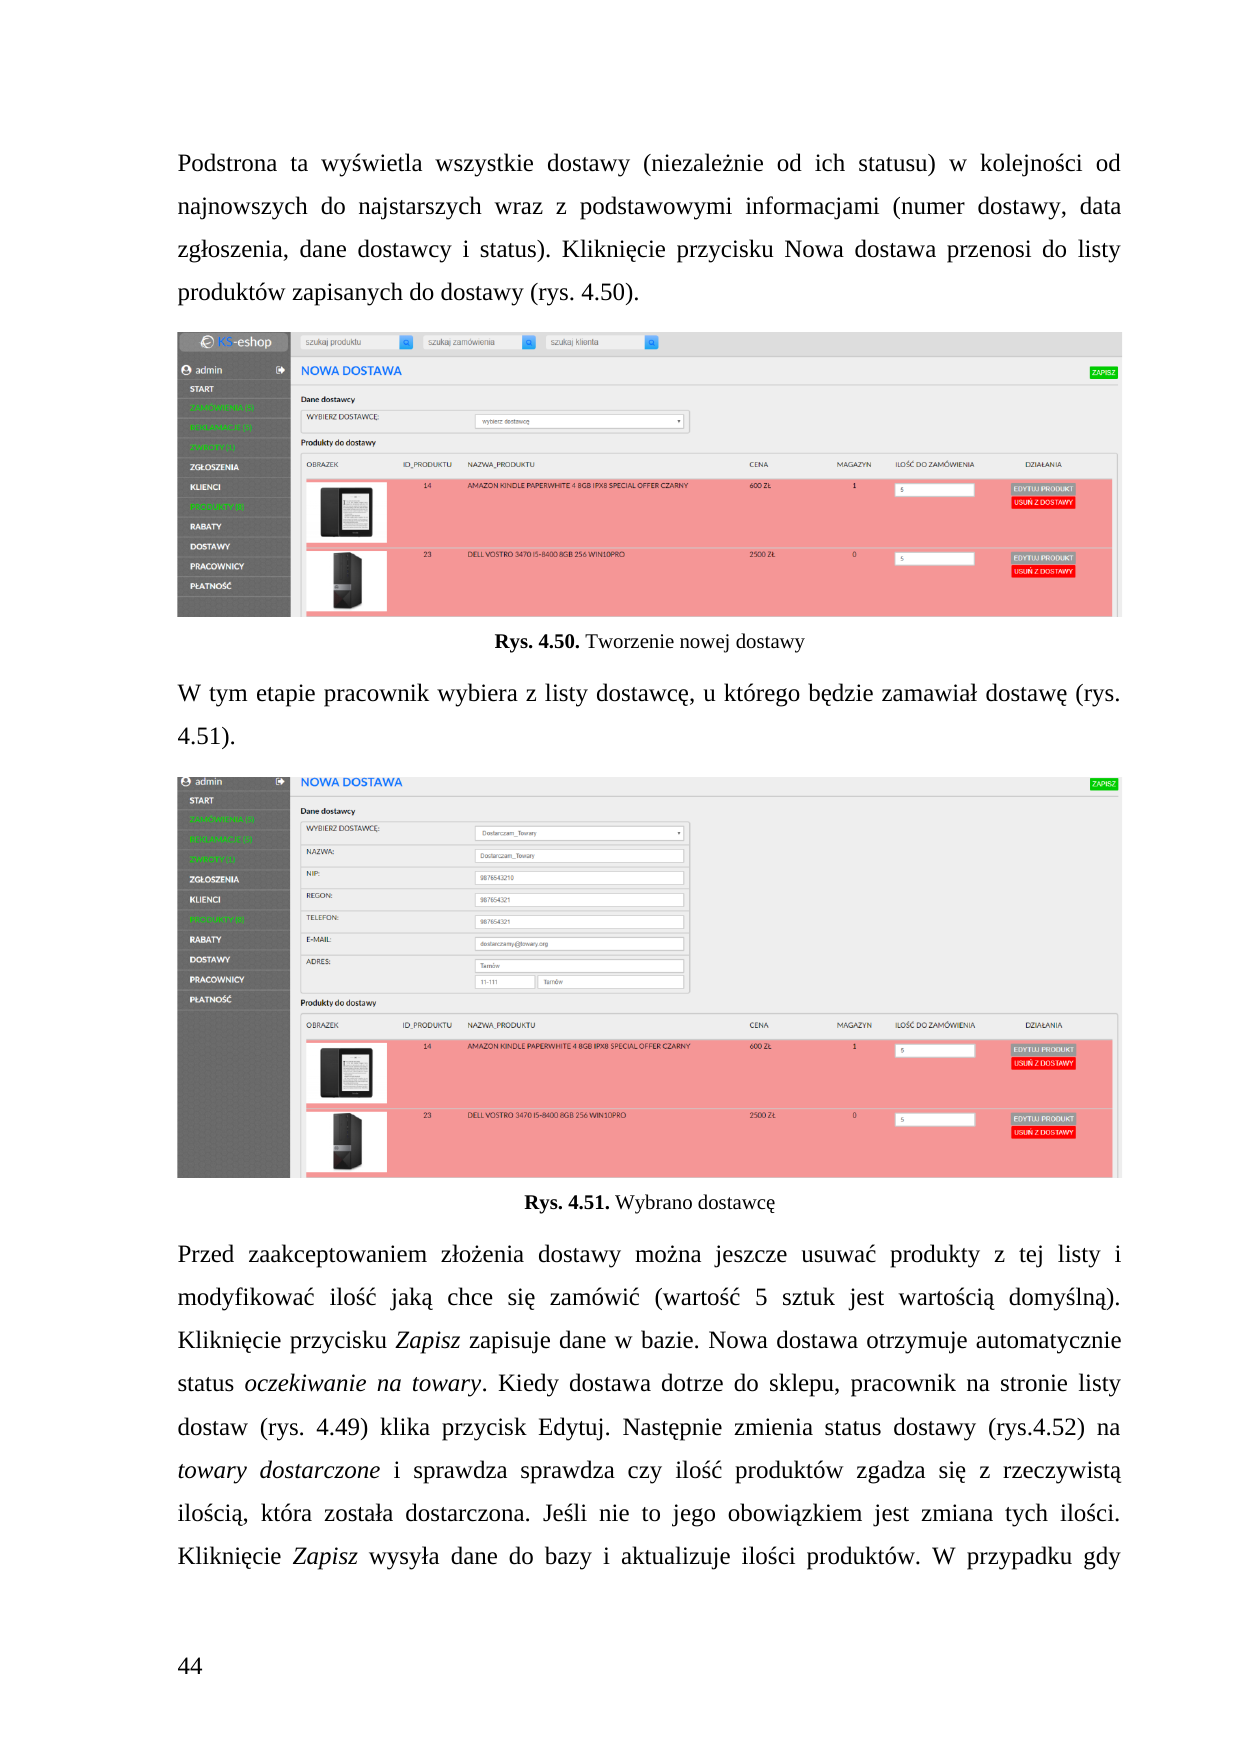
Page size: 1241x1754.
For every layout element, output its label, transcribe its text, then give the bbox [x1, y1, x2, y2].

picture [177, 777, 1123, 1178]
picture [177, 332, 1123, 617]
text Rys. 4.50. Tworzenie nowej dostawy [177, 629, 1122, 653]
text W tym etapie pracownik wybiera z listy dostawcę, u którego będzie zamawiał dostawę (rys. 4.51). [177, 678, 1122, 750]
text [177, 1239, 1122, 1570]
text Rys. 4.51. Wybrano dostawcę [177, 1190, 1122, 1214]
text Podstrona ta wyświetla wszystkie dostawy (niezależnie od ich statusu) w kolejności od najnowszych do najstarszych wraz z podstawowymi informacjami (numer dostawy, data zgłoszenia, dane dostawcy i status). Kliknięcie przycisku Nowa dostawa przenosi do listy produktów zapisanych do dostawy (rys. 4.50). [177, 148, 1122, 306]
